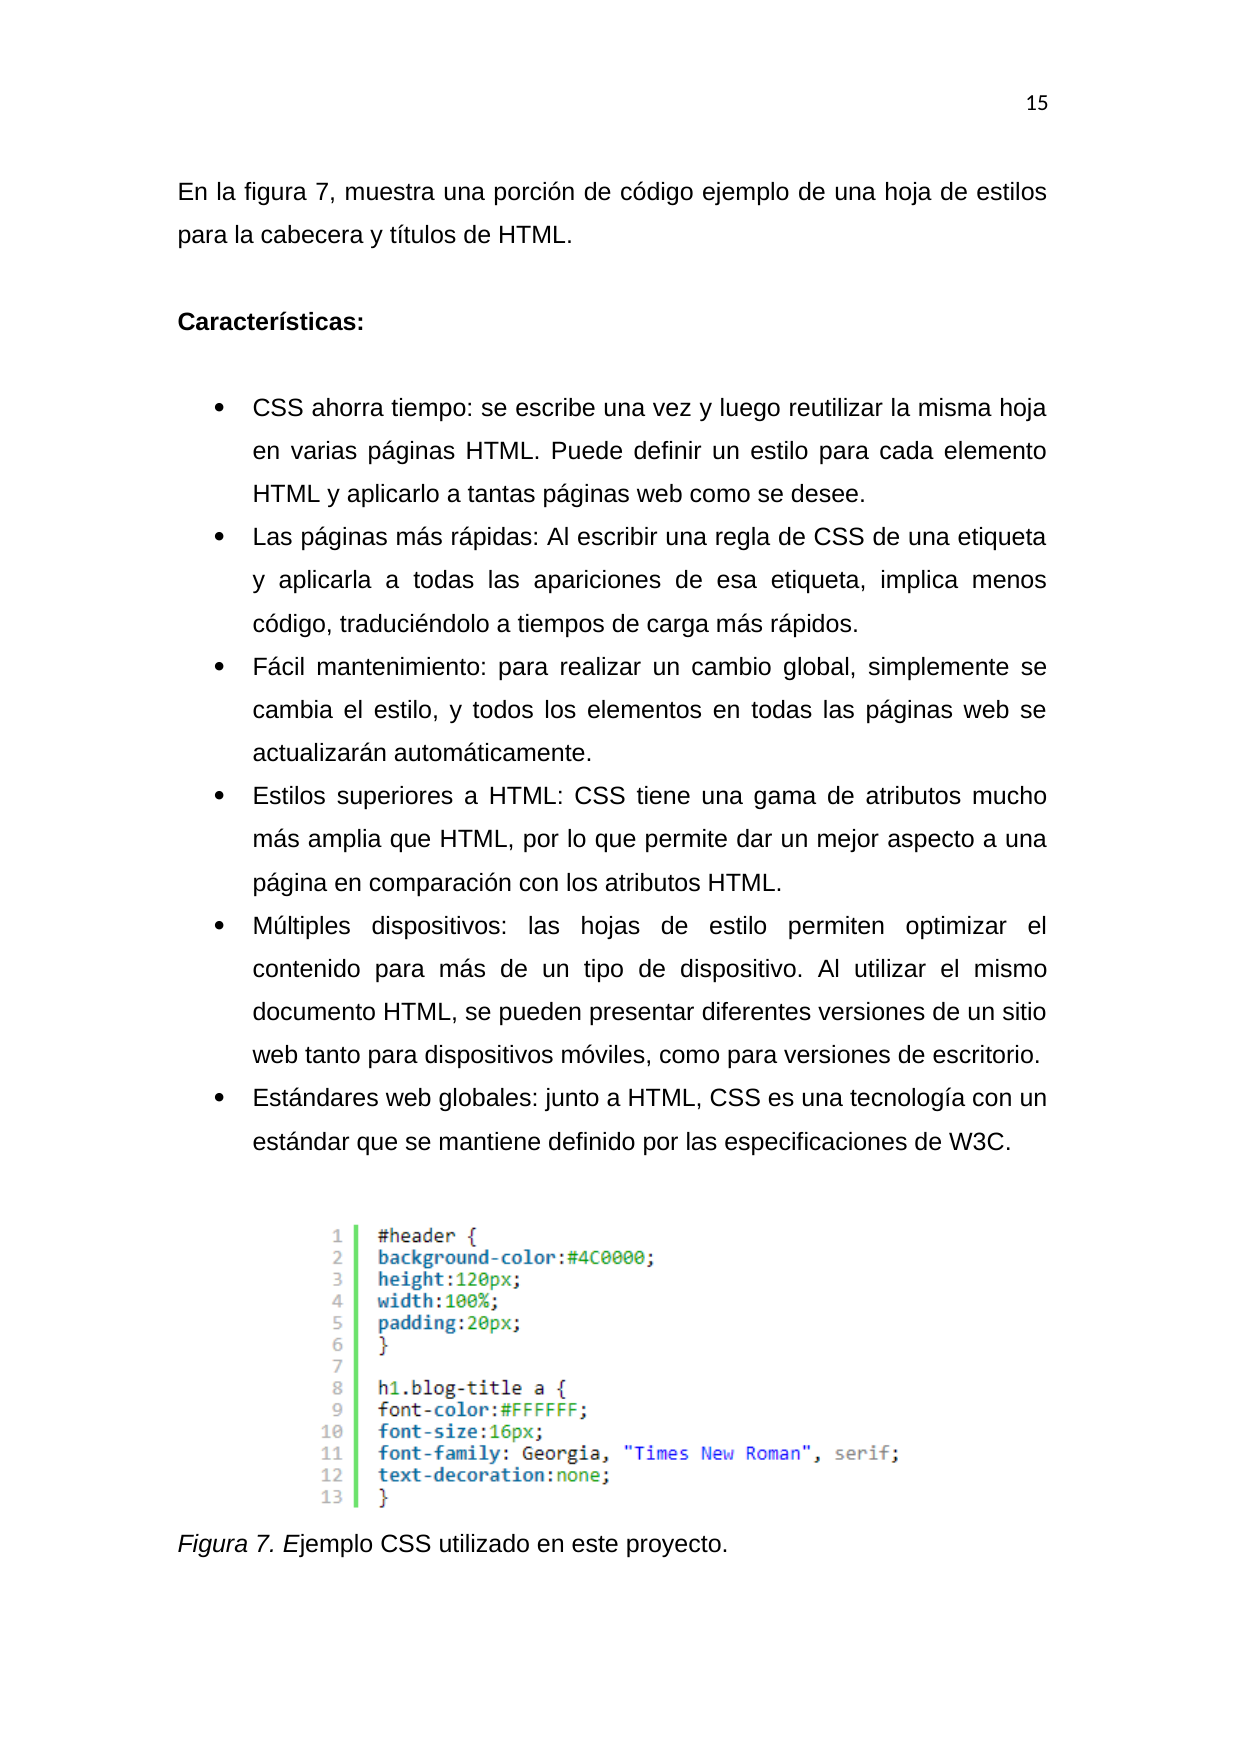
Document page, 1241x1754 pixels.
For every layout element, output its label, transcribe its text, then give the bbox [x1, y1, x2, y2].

picture [315, 1212, 911, 1515]
subtitle CSS ahorra tiempo: se escribe una vez y luego reutilizar la misma hoja en varias páginas HTML. Puede definir un estilo para cada elemento HTML y aplicarlo a tantas páginas web como se desee. [215, 393, 1048, 508]
subtitle En la figura 7, muestra una porción de código ejemplo de una hoja de estilos para la cabecera y títulos de HTML. [177, 177, 1048, 249]
subtitle Múltiples dispositivos: las hojas de estilo permiten optimizar el contenido para más de un tipo de dispositivo. Al utilizar el mismo documento HTML, se pueden presentar diferentes versiones de un sitio web tanto para dispositivos móviles, como para versiones de escritorio. [215, 911, 1048, 1069]
subtitle Características: [177, 307, 1048, 335]
subtitle Estilos superiores a HTML: CSS tiene una gama de atributos mucho más amplia que HTML, por lo que permite dar un mejor aspecto a una página en comparación con los atributos HTML. [215, 781, 1048, 896]
text Figura 7. Ejemplo CSS utilizado en este proyecto. [177, 1529, 1048, 1558]
subtitle Estándares web globales: junto a HTML, CSS es una tecnología con un estándar que se mantiene definido por las especificaciones de W3C. [215, 1083, 1048, 1155]
subtitle Fácil mantenimiento: para realizar un cambio global, simplemente se cambia el estilo, y todos los elementos en todas las páginas web se actualizarán automáticamente. [215, 652, 1048, 767]
subtitle Las páginas más rápidas: Al escribir una regla de CSS de una etiqueta y aplicarla a todas las apariciones de esa etiqueta, implica menos código, traduciéndolo a tiempos de carga más rápidos. [215, 522, 1048, 637]
